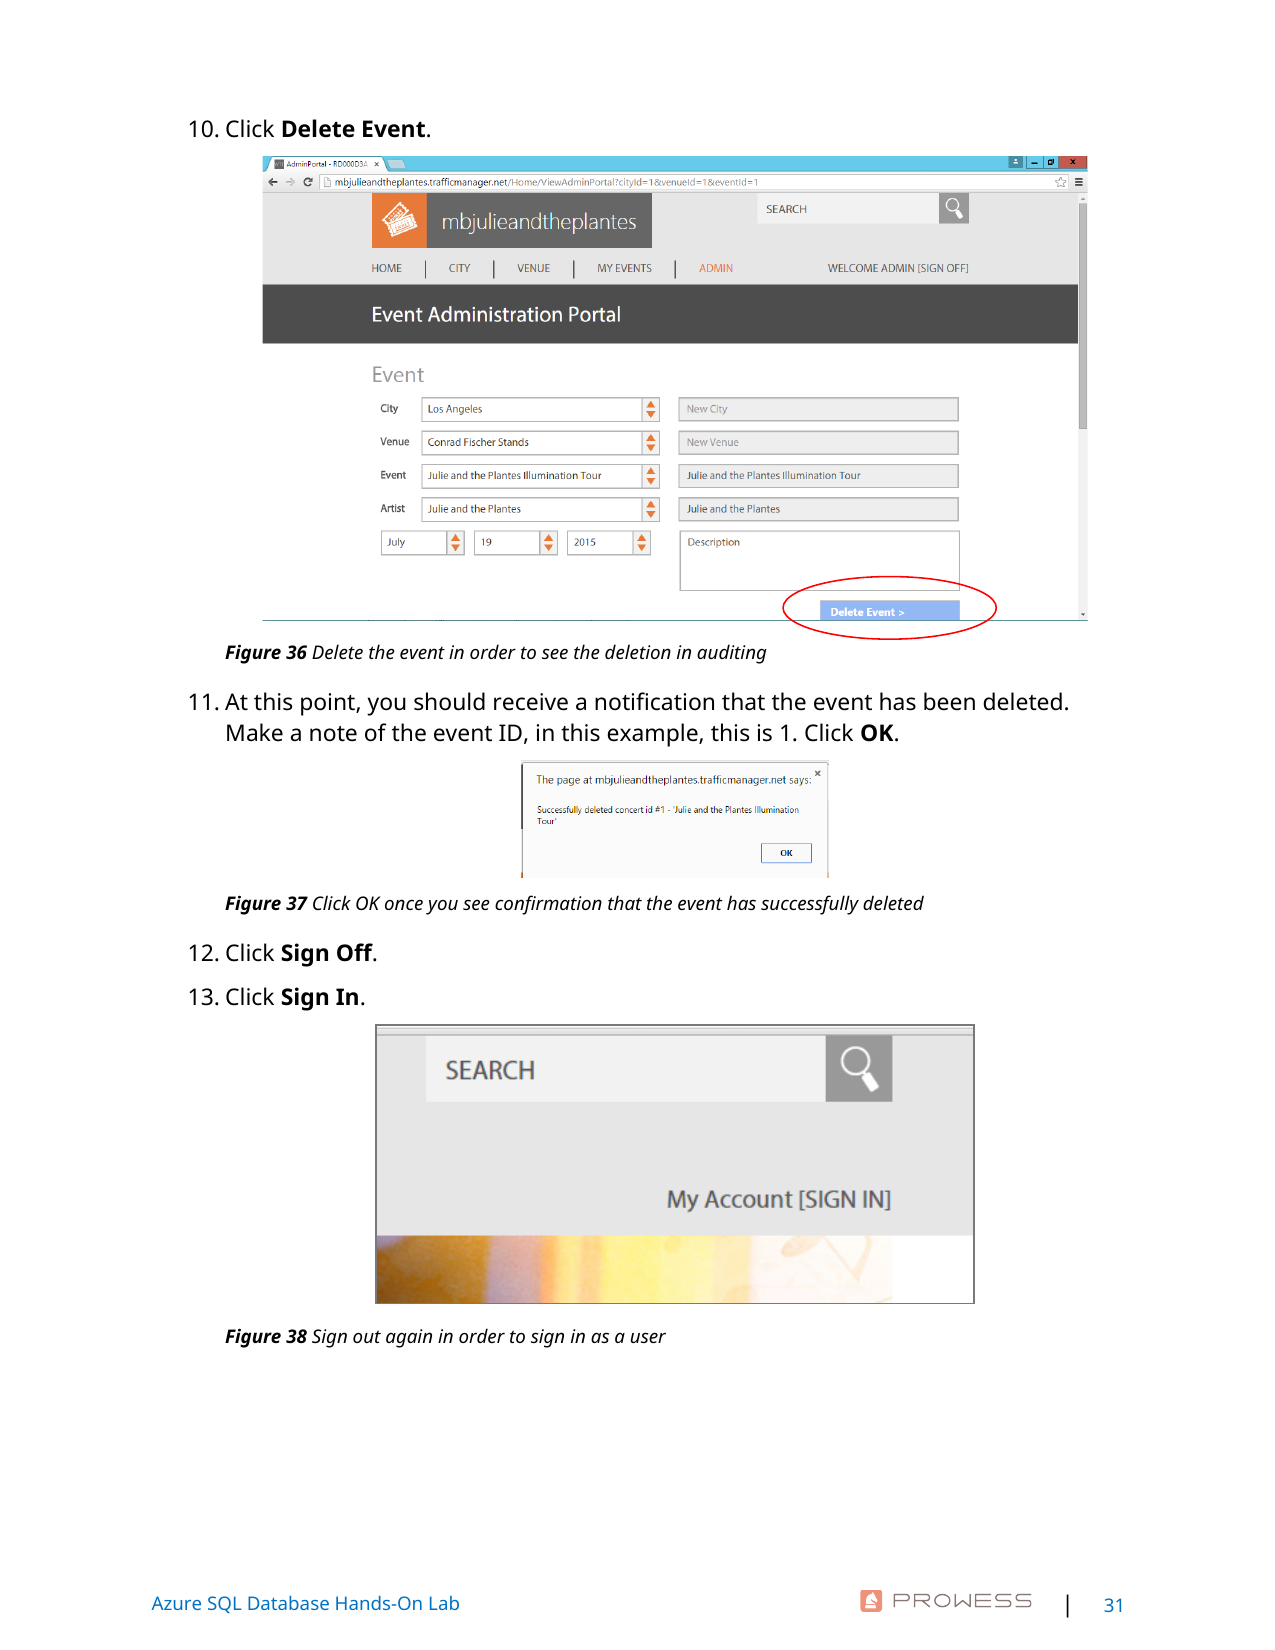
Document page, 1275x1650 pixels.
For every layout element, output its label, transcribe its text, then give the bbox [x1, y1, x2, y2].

text Figure 36 Delete the event in order to see the deletion in auditing [225, 639, 1125, 665]
text Figure 38 Sign out again in order to sign in as a user [225, 1323, 1125, 1349]
picture [521, 760, 829, 878]
text At this point, you should receive a notification that the event has been deleted. Make a note of the event ID, in this example, this is 1. Click OK. [187, 686, 1125, 748]
text Click Sign In. [187, 981, 1125, 1012]
picture [377, 1026, 973, 1303]
picture [785, 578, 995, 621]
text Figure 37 Click OK once you see confirmation that the event has successfully deleted [225, 891, 1125, 916]
text Click Delete Event. [187, 112, 1125, 144]
text Click Sign Off. [187, 937, 1125, 968]
picture [860, 1590, 1032, 1612]
picture [262, 156, 1088, 621]
